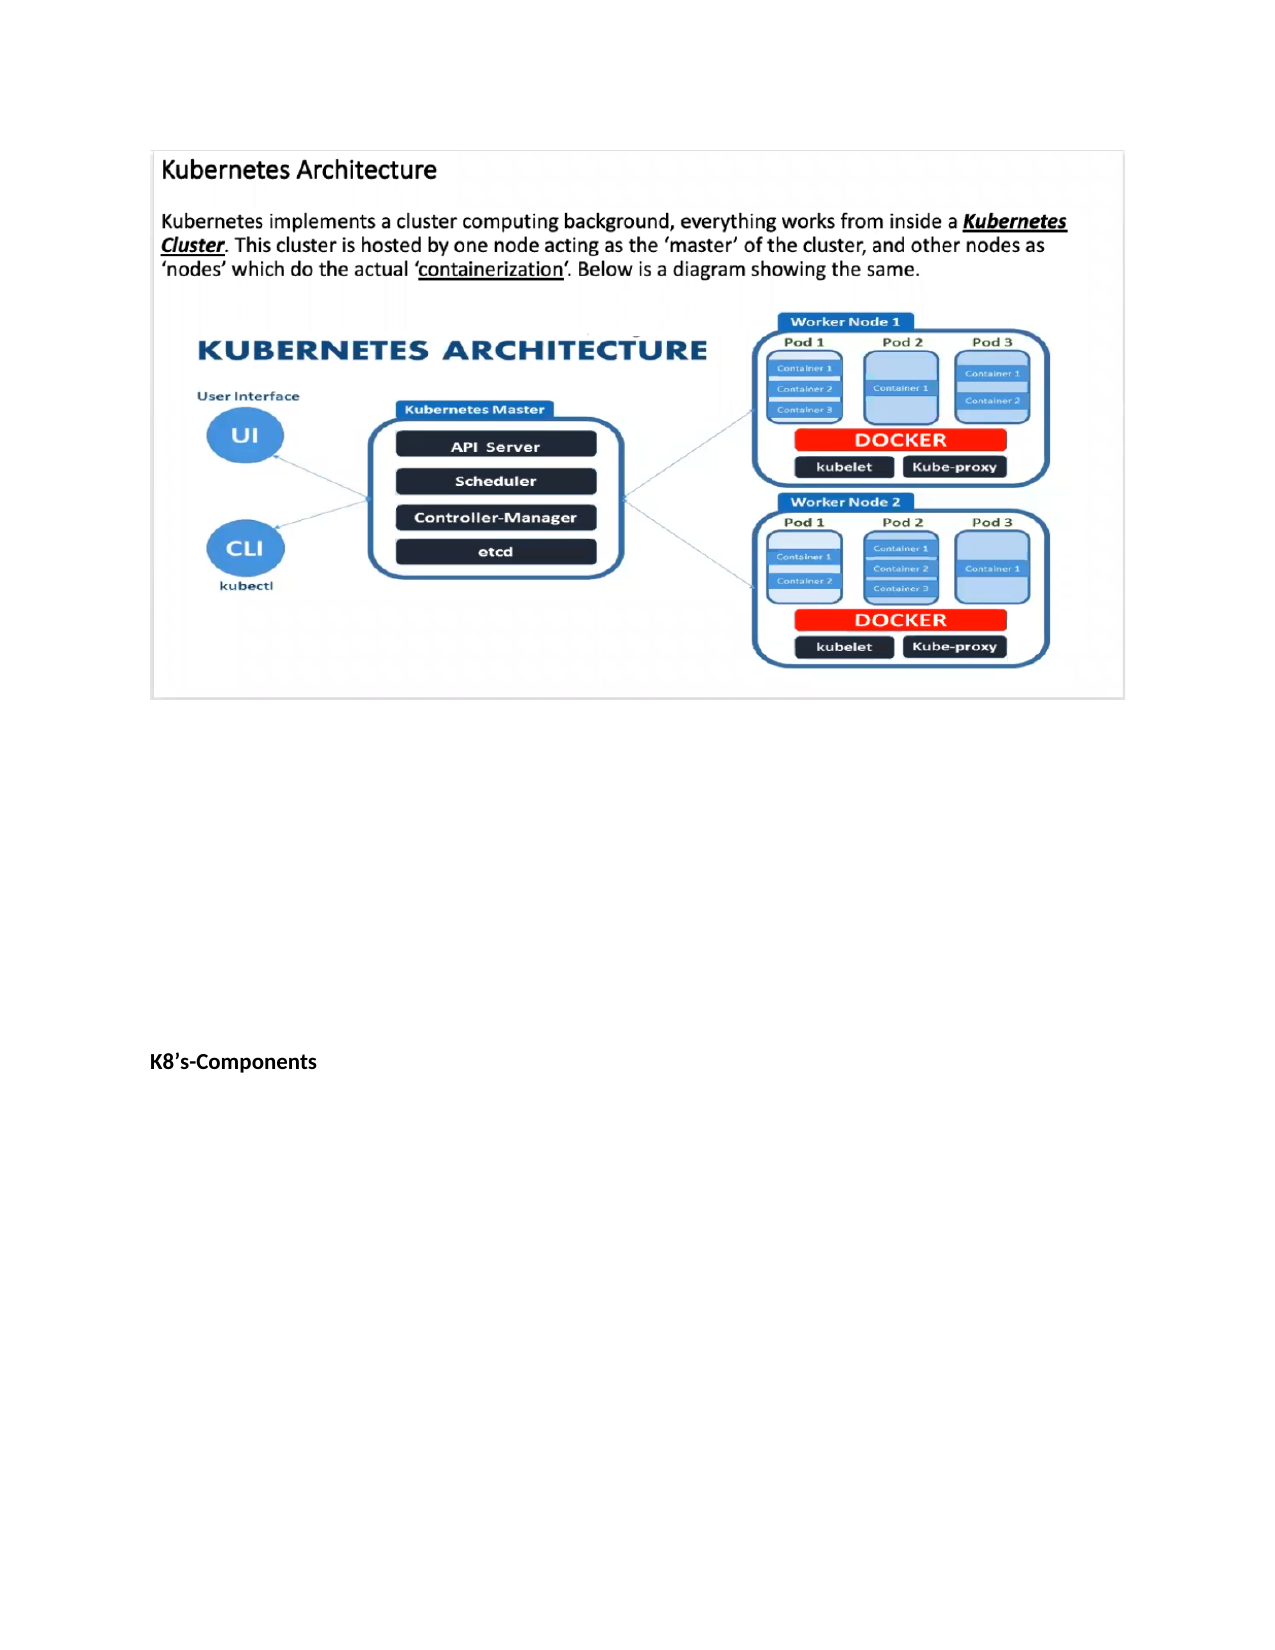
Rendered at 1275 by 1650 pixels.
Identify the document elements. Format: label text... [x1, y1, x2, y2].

picture [150, 150, 1125, 700]
text K8’s-Components [150, 1047, 1125, 1075]
